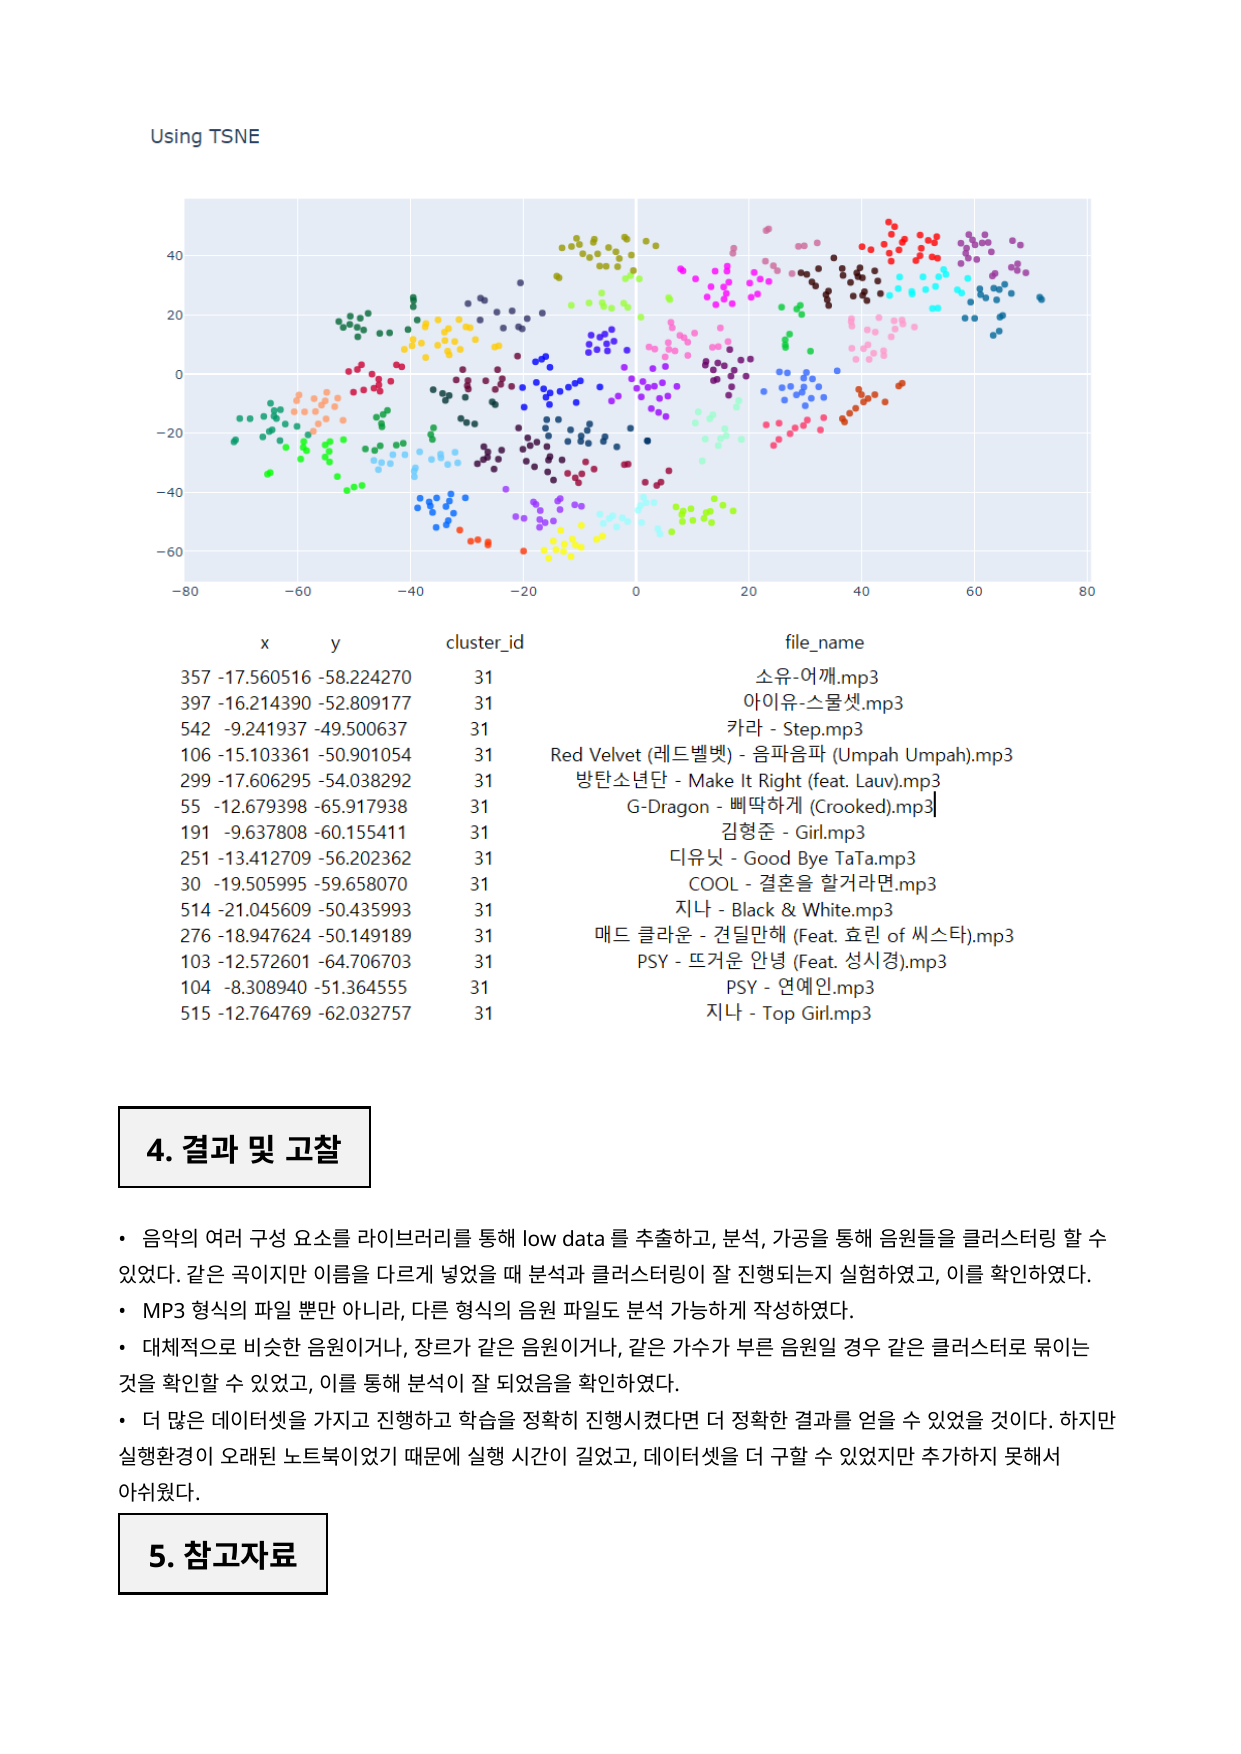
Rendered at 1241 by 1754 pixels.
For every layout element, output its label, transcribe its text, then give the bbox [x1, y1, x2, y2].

text • 대체적으로 비슷한 음원이거나, 장르가 같은 음원이거나, 같은 가수가 부른 음원일 경우 같은 클러스터로 묶이는 것을 확인할 수 있었고, 이를 통해 분석이 잘 되었음을 확인하였다. [118, 1331, 1122, 1398]
picture [178, 629, 1062, 1027]
text • MP3 형식의 파일 뿐만 아니라, 다른 형식의 음원 파일도 분석 가능하게 작성하였다. [118, 1295, 1122, 1325]
text • 음악의 여러 구성 요소를 라이브러리를 통해 low data를 추출하고, 분석, 가공을 통해 음원들을 클러스터링 할 수 있었다. 같은 곡이지만 이름을 다르게 넣었을 때 분석과 클러스터링이 잘 진행되는지 실험하였고, 이를 확인하였다. [118, 1222, 1122, 1289]
table_header 4. 결과 및 고찰 [120, 1109, 369, 1186]
table_header 5. 참고자료 [120, 1515, 326, 1592]
picture [118, 118, 1122, 622]
text • 더 많은 데이터셋을 가지고 진행하고 학습을 정확히 진행시켰다면 더 정확한 결과를 얻을 수 있었을 것이다. 하지만 실행환경이 오래된 노트북이었기 때문에 실행 시간이 길었고, 데이터셋을 더 구할 수 있었지만 추가하지 못해서 아쉬웠다. [118, 1404, 1122, 1507]
